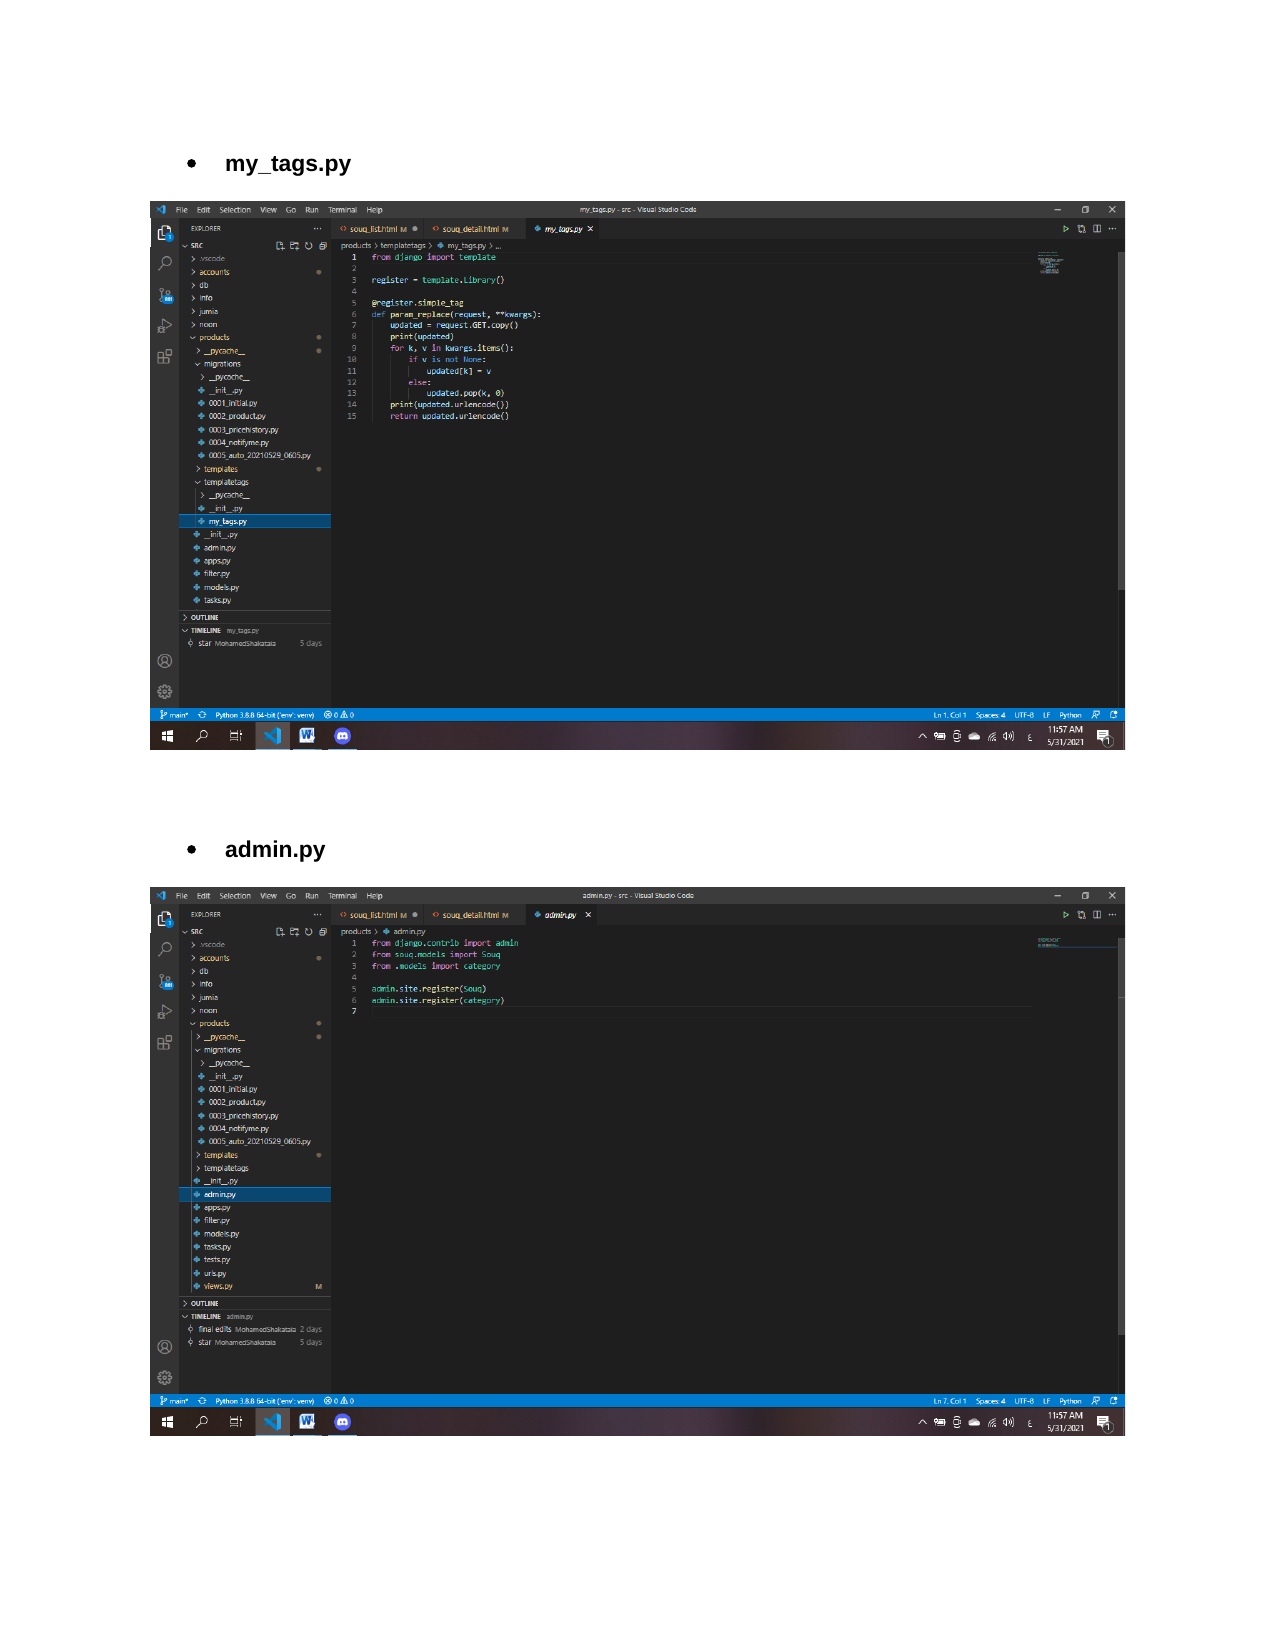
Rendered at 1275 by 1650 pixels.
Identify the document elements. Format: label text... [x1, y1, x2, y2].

list my_tags.py [187, 150, 1125, 176]
picture [150, 201, 1125, 750]
list admin.py [187, 836, 1125, 862]
picture [150, 887, 1125, 1436]
